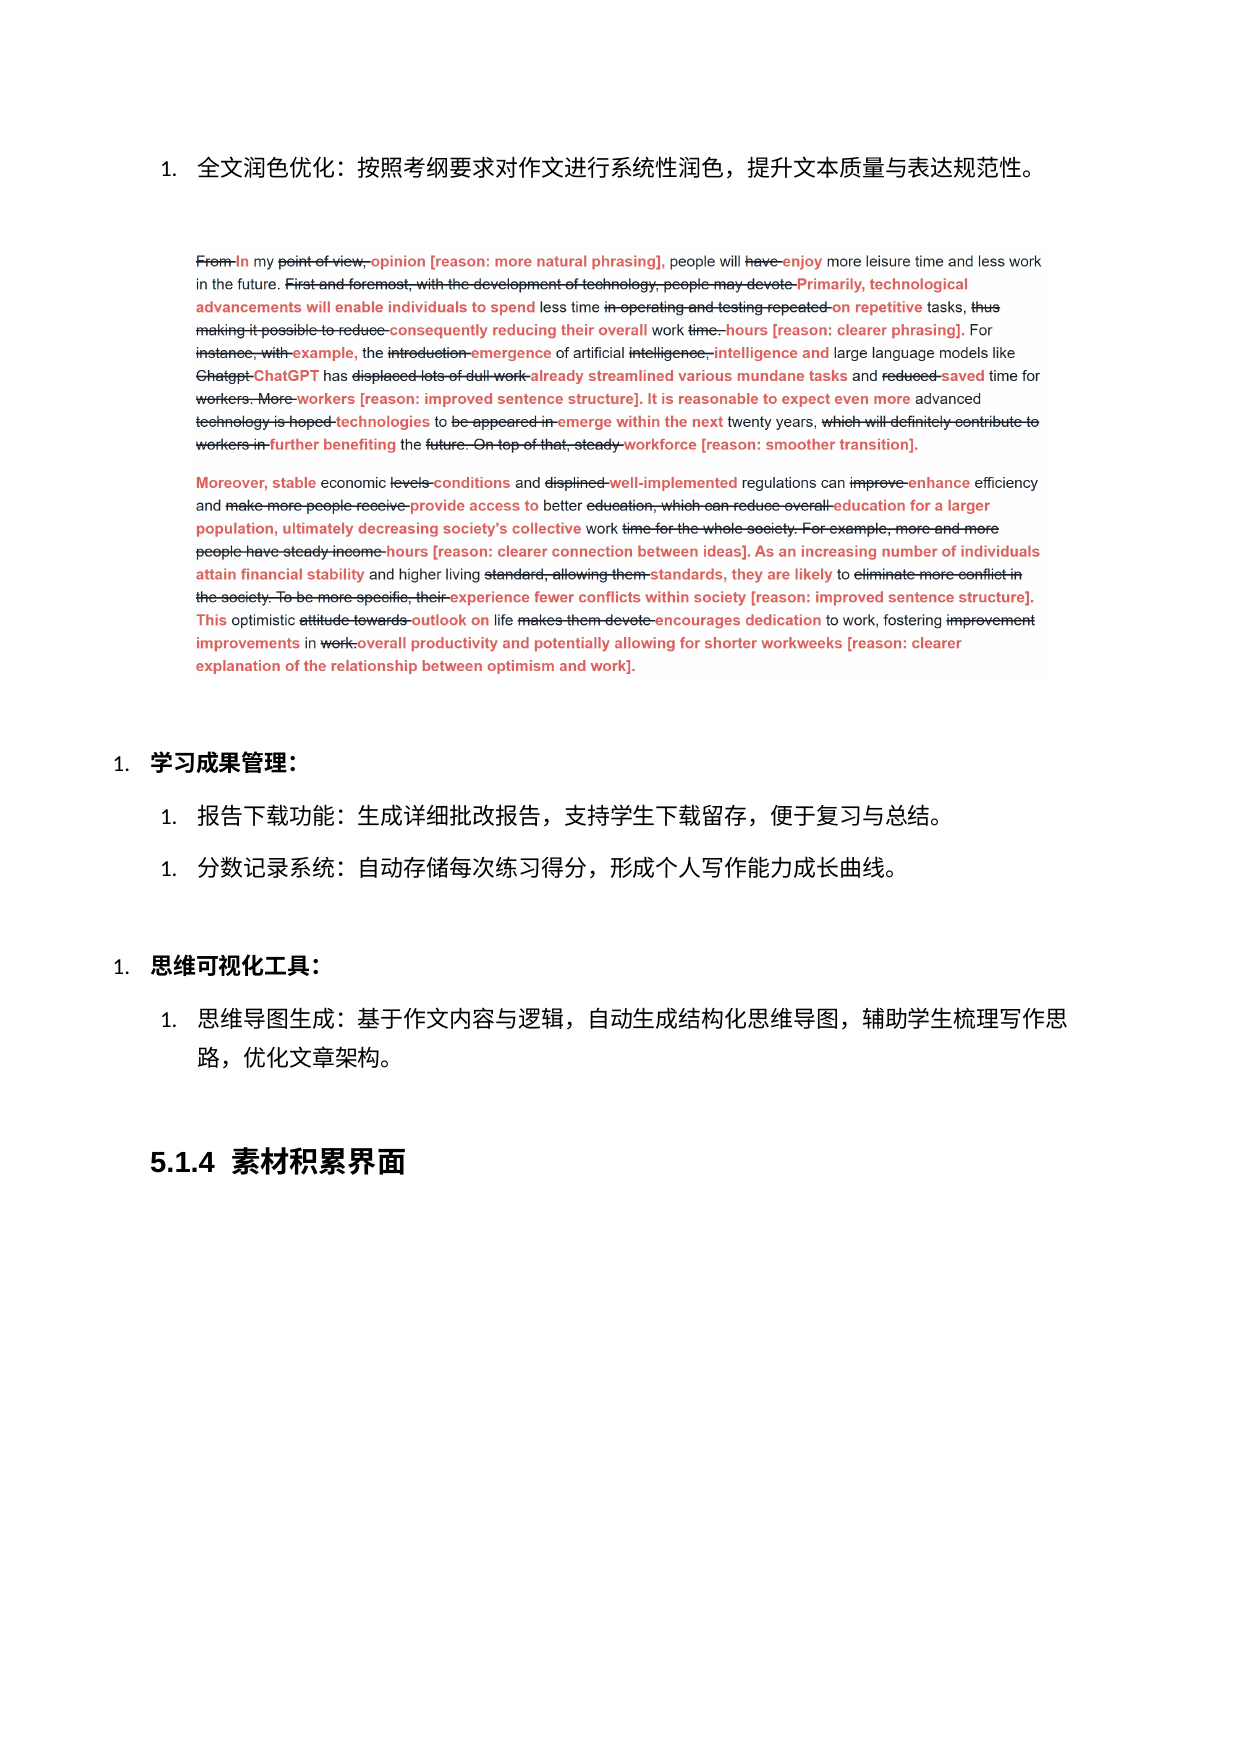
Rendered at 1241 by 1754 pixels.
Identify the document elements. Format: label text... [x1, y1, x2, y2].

list 报告下载功能：生成详细批改报告，支持学生下载留存，便于复习与总结。 [160, 797, 1090, 831]
list 学习成果管理： [112, 745, 1090, 778]
list 思维导图生成：基于作文内容与逻辑，自动生成结构化思维导图，辅助学生梳理写作思路，优化文章架构。 [160, 1000, 1090, 1073]
list 思维可视化工具： [112, 948, 1090, 981]
picture [188, 248, 1052, 682]
list 分数记录系统：自动存储每次练习得分，形成个人写作能力成长曲线。 [160, 850, 1090, 883]
list 全文润色优化：按照考纲要求对作文进行系统性润色，提升文本质量与表达规范性。 [160, 150, 1090, 183]
